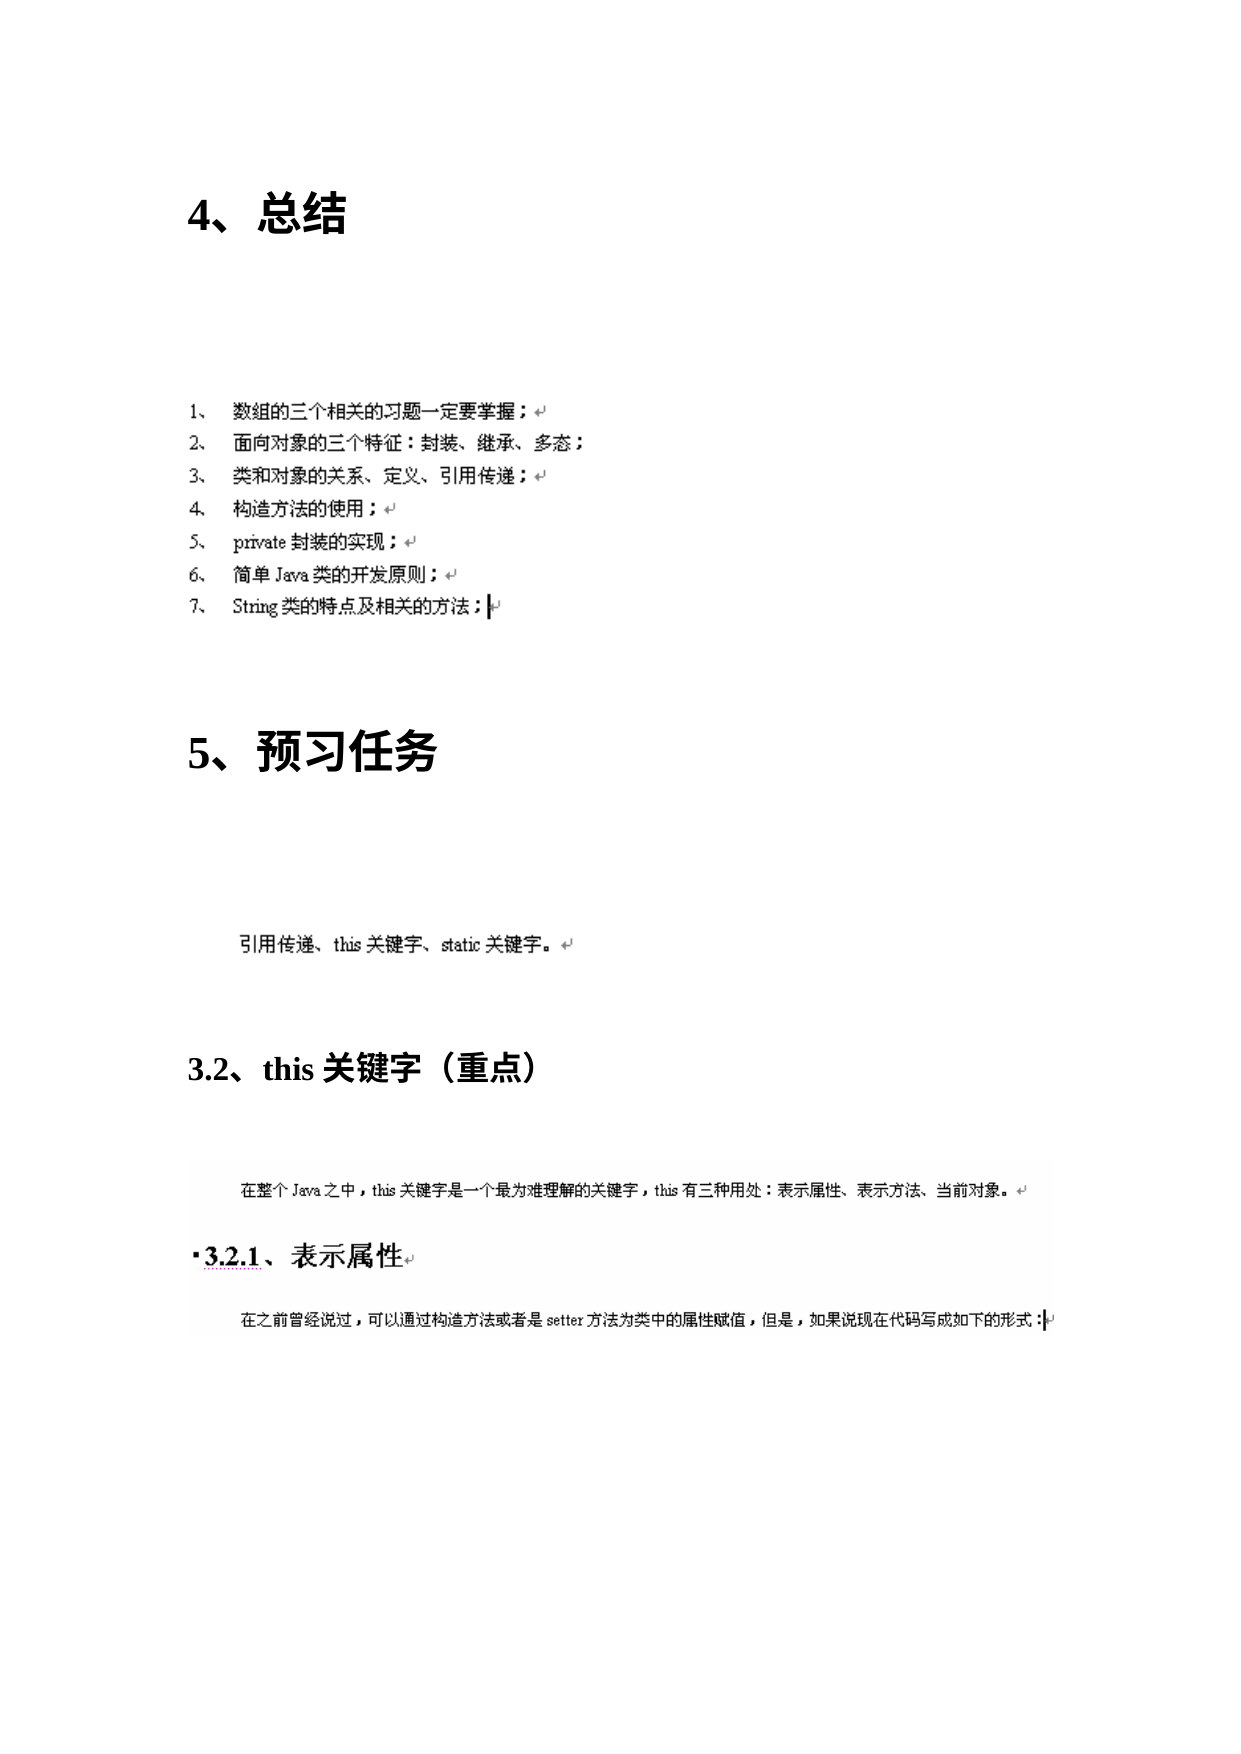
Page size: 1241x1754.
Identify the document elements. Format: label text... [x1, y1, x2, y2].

subtitle 4、总结 [187, 162, 1053, 259]
picture [187, 387, 591, 621]
picture [187, 924, 574, 958]
picture [187, 1160, 1054, 1335]
subtitle 3.2、this 关键字（重点） [187, 1034, 1053, 1099]
subtitle 5、预习任务 [187, 699, 1053, 797]
